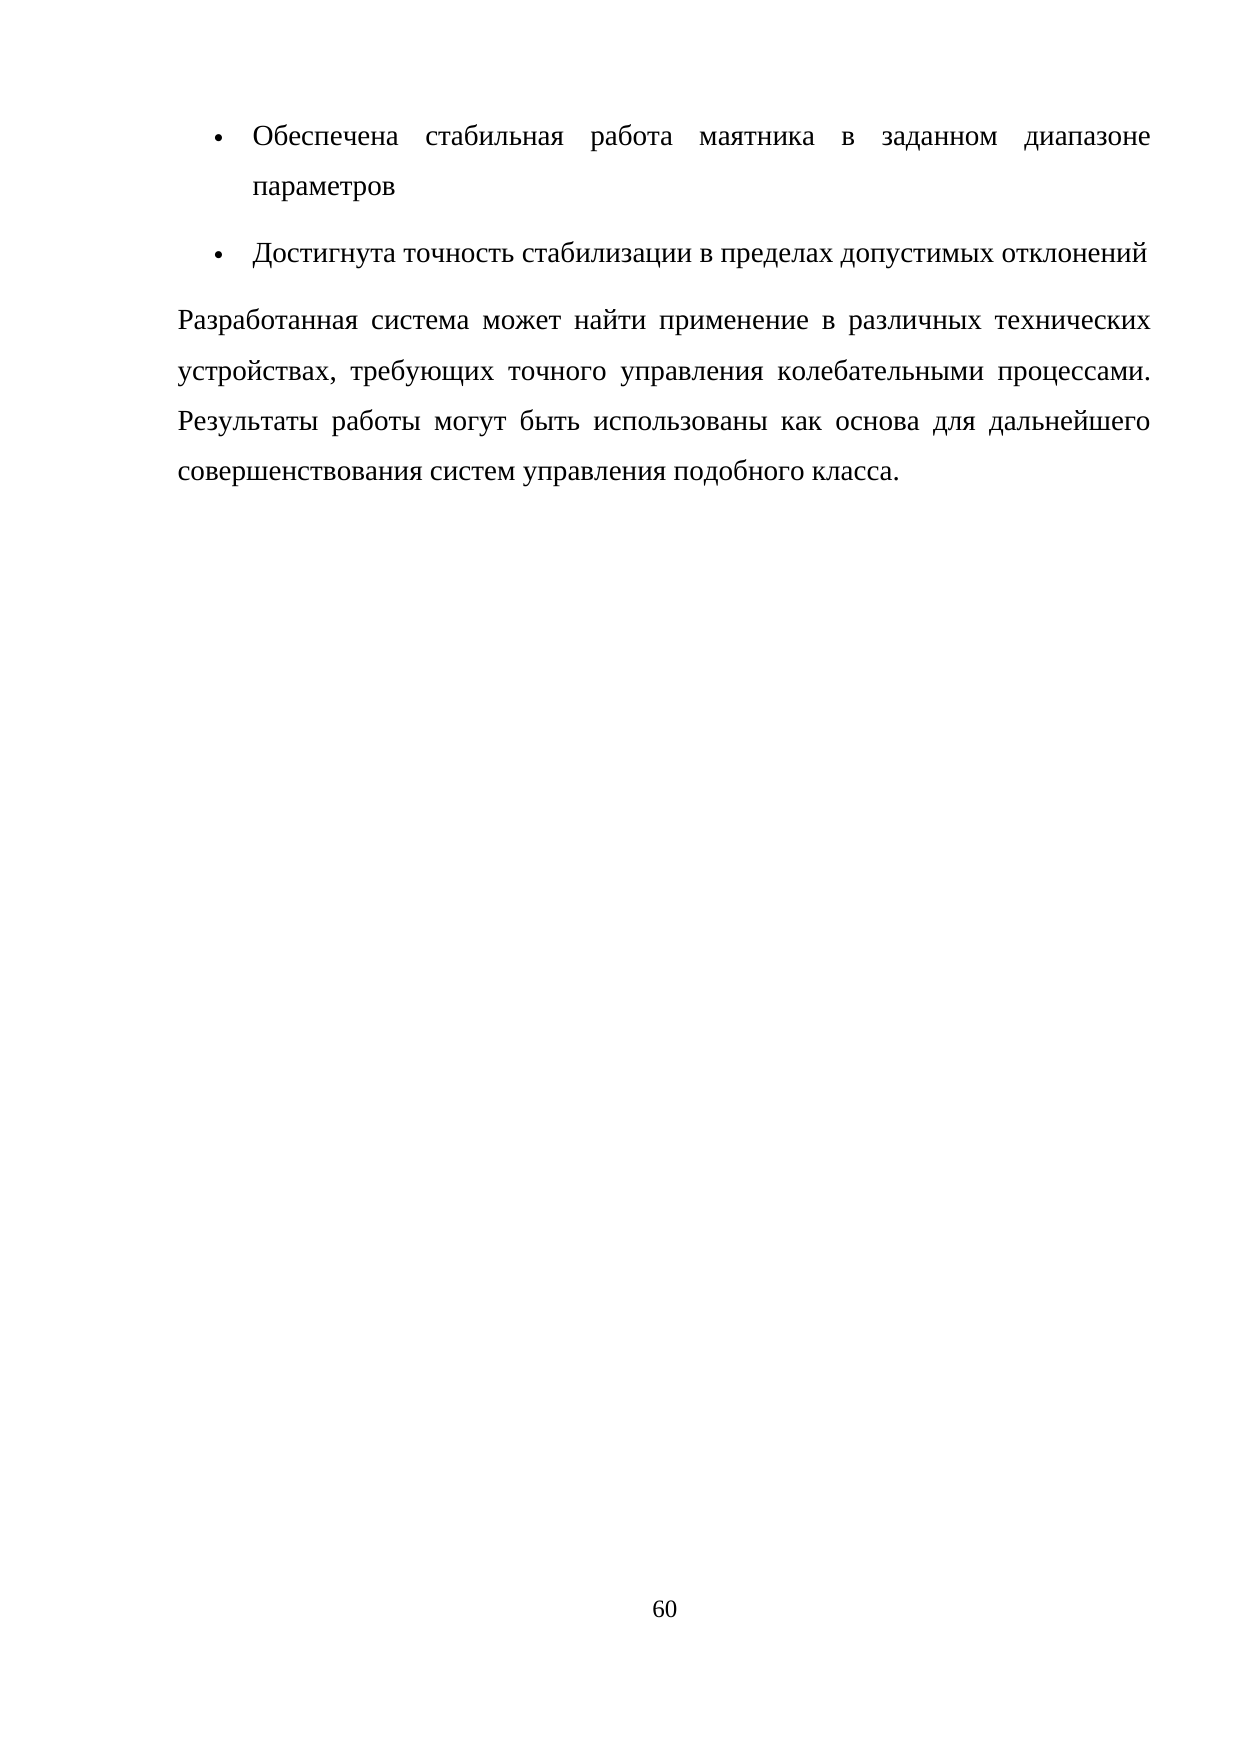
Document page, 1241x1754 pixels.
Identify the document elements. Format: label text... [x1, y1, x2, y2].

text Разработанная система может найти применение в различных технических устройствах, требующих точного управления колебательными процессами. Результаты работы могут быть использованы как основа для дальнейшего совершенствования систем управления подобного класса. [177, 302, 1152, 487]
list Обеспечена стабильная работа маятника в заданном диапазоне параметров [215, 118, 1152, 202]
list Достигнута точность стабилизации в пределах допустимых отклонений [215, 235, 1152, 269]
